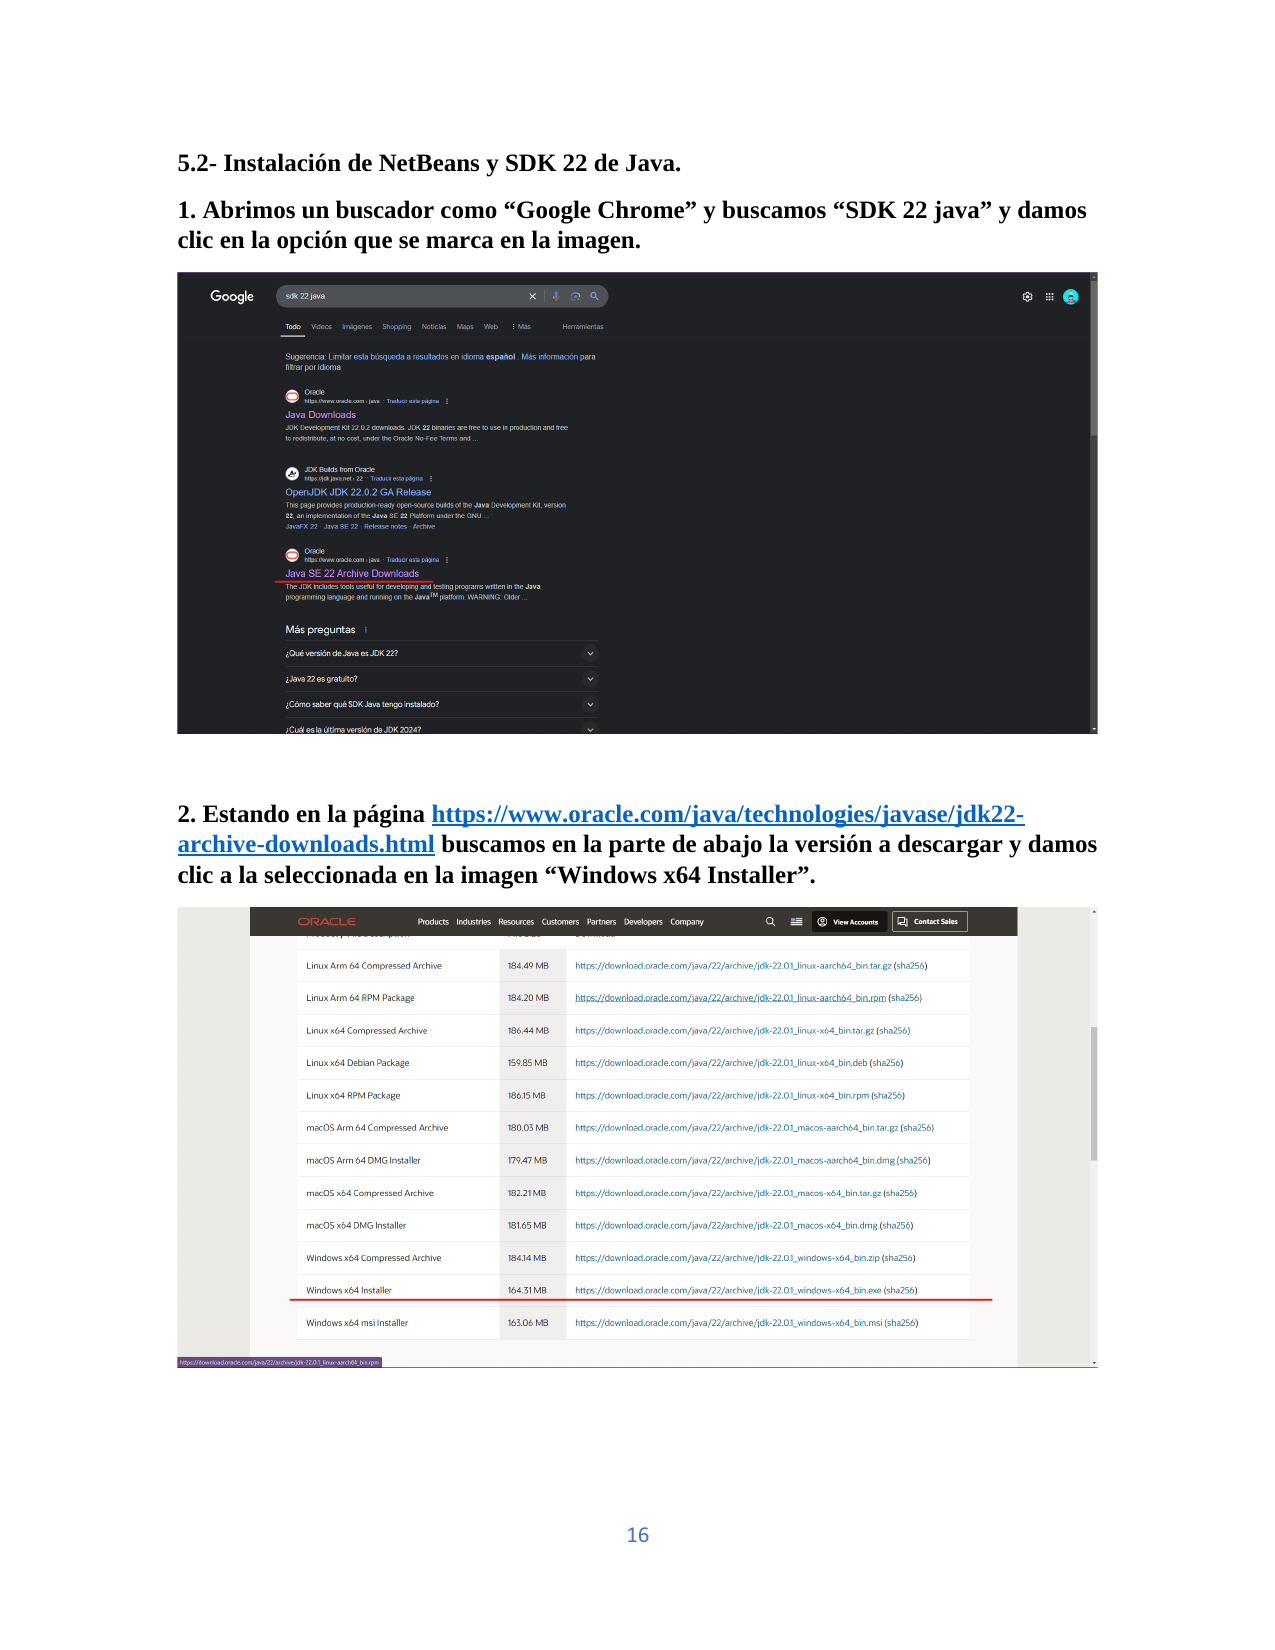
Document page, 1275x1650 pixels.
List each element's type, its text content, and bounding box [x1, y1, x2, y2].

text 2. Estando en la página https://www.oracle.com/java/technologies/javase/jdk22-archive-downloads.html buscamos en la parte de abajo la versión a descargar y damos clic a la seleccionada en la imagen “Windows x64 Installer”. [177, 799, 1098, 889]
text 5.2- Instalación de NetBeans y SDK 22 de Java. [177, 148, 1098, 176]
picture [177, 907, 1098, 1368]
picture [177, 272, 1098, 734]
text 1. Abrimos un buscador como “Google Chrome” y buscamos “SDK 22 java” y damos clic en la opción que se marca en la imagen. [177, 195, 1098, 254]
